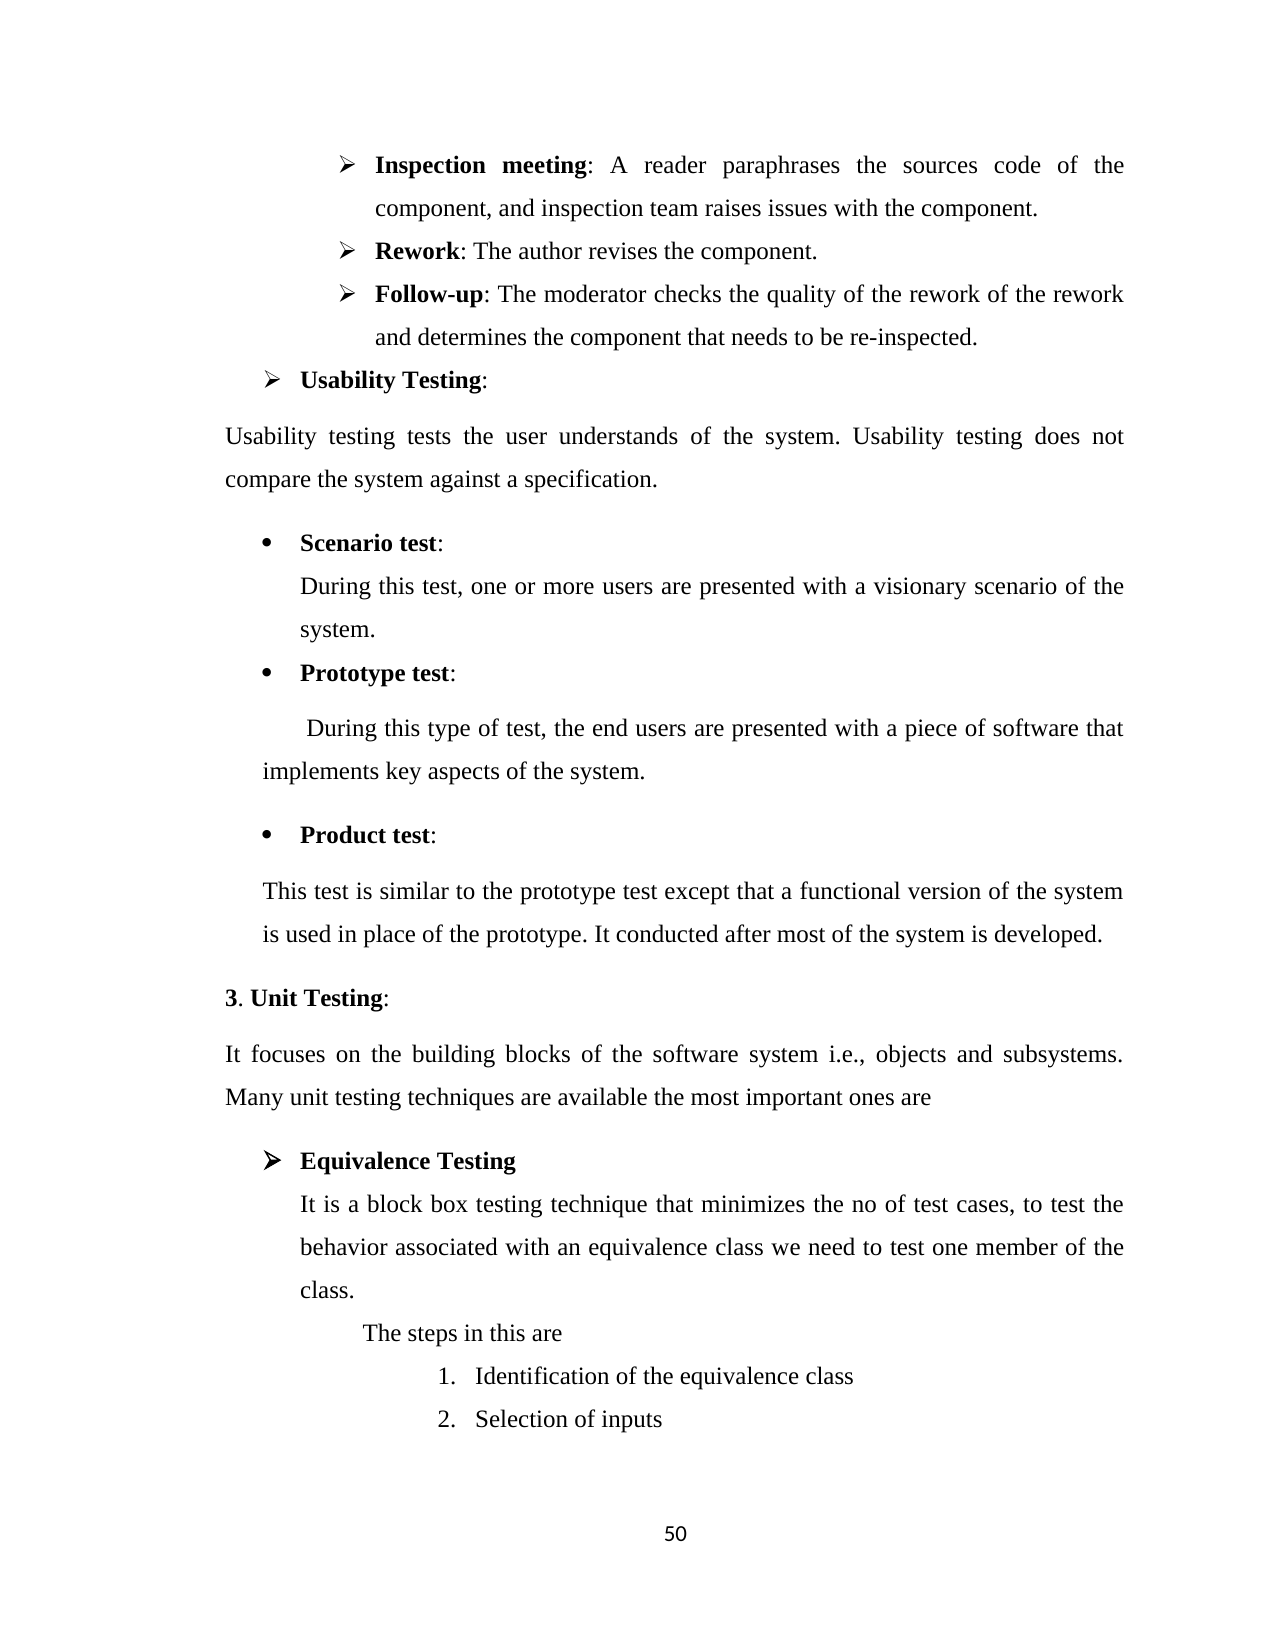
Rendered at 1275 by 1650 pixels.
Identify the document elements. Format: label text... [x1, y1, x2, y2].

list Product test: [262, 820, 1125, 849]
text During this type of test, the end users are presented with a piece of software that implements key aspects of the system. [262, 713, 1125, 785]
text Usability testing tests the user understands of the system. Usability testing does not compare the system against a specification. [225, 421, 1125, 493]
text 3. Unit Testing: [225, 983, 1125, 1012]
list Identification of the equivalence class [437, 1361, 1125, 1390]
list Follow-up: The moderator checks the quality of the rework of the rework and determines the component that needs to be re-inspected. [337, 279, 1125, 351]
list Prototype test: [262, 658, 1125, 686]
list Scenario test: [262, 528, 1125, 557]
list Selection of inputs [437, 1404, 1125, 1433]
list It is a block box testing technique that minimizes the no of test cases, to test the behavior associated with an equivalence class we need to test one member of the class. [300, 1189, 1125, 1304]
list The steps in this are [300, 1318, 1125, 1347]
list Rework: The author revises the component. [337, 236, 1125, 265]
text It focuses on the building blocks of the software system i.e., objects and subsystems. Many unit testing techniques are available the most important ones are [225, 1039, 1125, 1111]
list Equivalence Testing [262, 1146, 1125, 1174]
text This test is similar to the prototype test except that a functional version of the system is used in place of the prototype. It conducted after most of the system is developed. [262, 876, 1125, 948]
list During this test, one or more users are presented with a visionary scenario of the system. [300, 571, 1125, 643]
list Usability Testing: [262, 366, 1125, 394]
list Inspection meeting: A reader paraphrases the sources code of the component, and inspection team raises issues with the component. [337, 150, 1125, 222]
